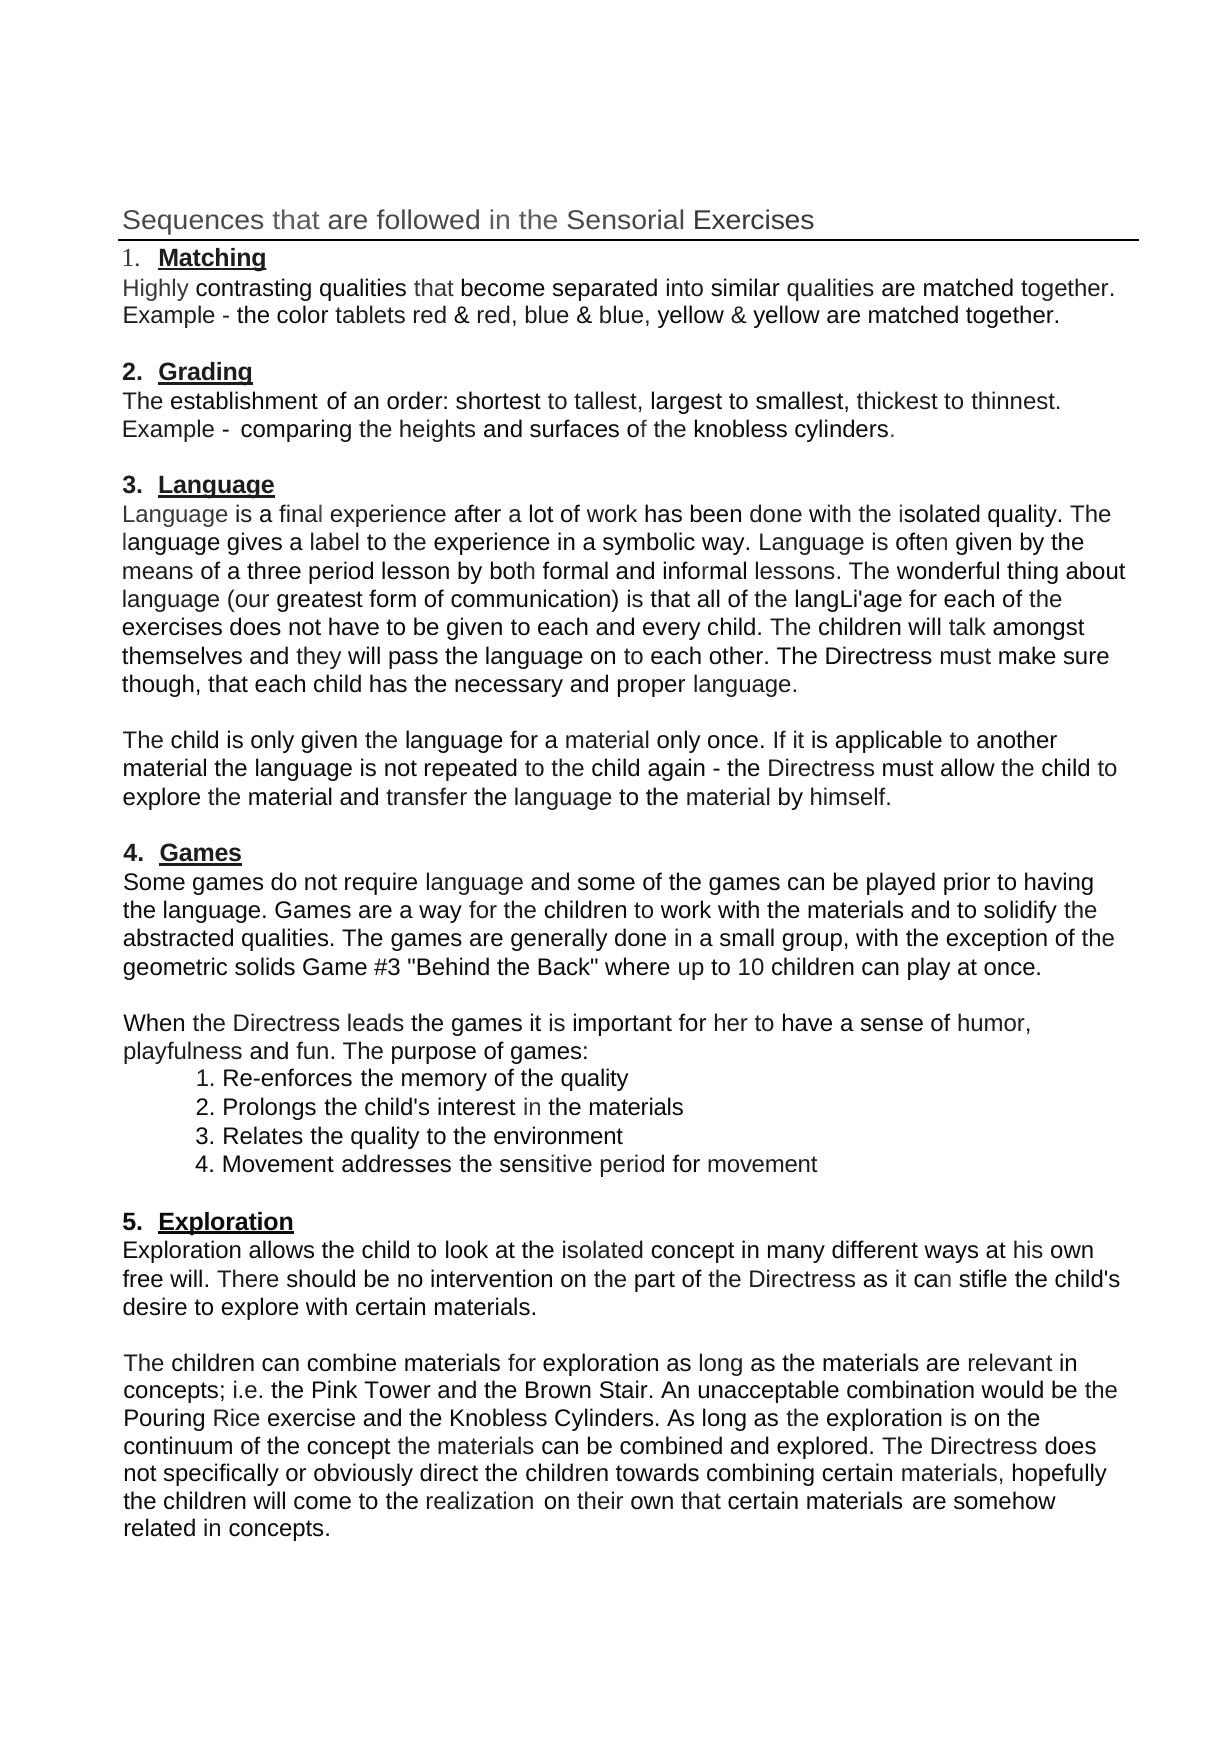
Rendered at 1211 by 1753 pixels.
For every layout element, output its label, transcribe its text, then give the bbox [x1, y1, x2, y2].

list Movement addresses the sensitive period for movement [195, 1150, 1150, 1178]
text Some games do not require language and some of the games can be played prior to having the language. Games are a way for the children to work with the materials and to solidify the abstracted qualities. The games are generally done in a small group, with the exception of the geometric solids Game #3 "Behind the Back" where up to 10 children can play at once. [123, 867, 1126, 980]
text The child is only given the language for a material only once. If it is applicable to another material the language is not repeated to the child again - the Directress must allow the child to explore the material and transfer the language to the material by himself. [122, 726, 1126, 810]
text The children can combine materials for exploration as long as the materials are relevant in concepts; i.e. the Pink Tower and the Brown Stair. An unacceptable combination would be the Pouring Rice exercise and the Knobless Cylinders. As long as the exploration is on the continuum of the concept the materials can be combined and explored. The Directress does not specifically or obviously direct the children towards combining certain materials, hopefully the children will come to the realization on their own that certain materials are somehow related in concepts. [123, 1349, 1127, 1542]
subtitle Sequences that are followed in the Sensorial Exercises [122, 204, 1150, 235]
text Language is a final experience after a lot of work has been done with the isolated quality. The language gives a label to the experience in a symbolic way. Language is often given by the means of a three period lesson by both formal and informal lessons. The wonderful thing about language (our greatest form of communication) is that all of the langLi'age for each of the exercises does not have to be given to each and every child. The children will talk amongst themselves and they will pass the language on to each other. The Directress must make sure though, that each child has the necessary and proper language. [122, 500, 1150, 698]
text Highly contrasting qualities that become separated into similar qualities are matched together. Example - the color tablets red & red, blue & blue, yellow & yellow are matched together. [122, 273, 1127, 329]
subtitle Exploration [122, 1207, 1150, 1235]
subtitle Matching [121, 242, 1150, 272]
text The establishment of an order: shortest to tallest, largest to smallest, thickest to thinnest. Example - comparing the heights and surfaces of the knobless cylinders. [122, 387, 1126, 443]
subtitle Grading [122, 357, 1150, 386]
subtitle Games [123, 838, 1150, 867]
list Prolongs the child's interest in the materials [195, 1093, 1150, 1121]
text Exploration allows the child to look at the isolated concept in many different ways at his own free will. There should be no intervention on the part of the Directress as it can stifle the child's desire to explore with certain materials. [122, 1236, 1127, 1320]
list Re-enforces the memory of the quality [196, 1066, 1150, 1092]
list Relates the quality to the environment [195, 1122, 1150, 1149]
text When the Directress leads the games it is important for her to have a sense of humor, playfulness and fun. The purpose of games: [123, 1009, 1126, 1065]
subtitle Language [122, 471, 1150, 499]
